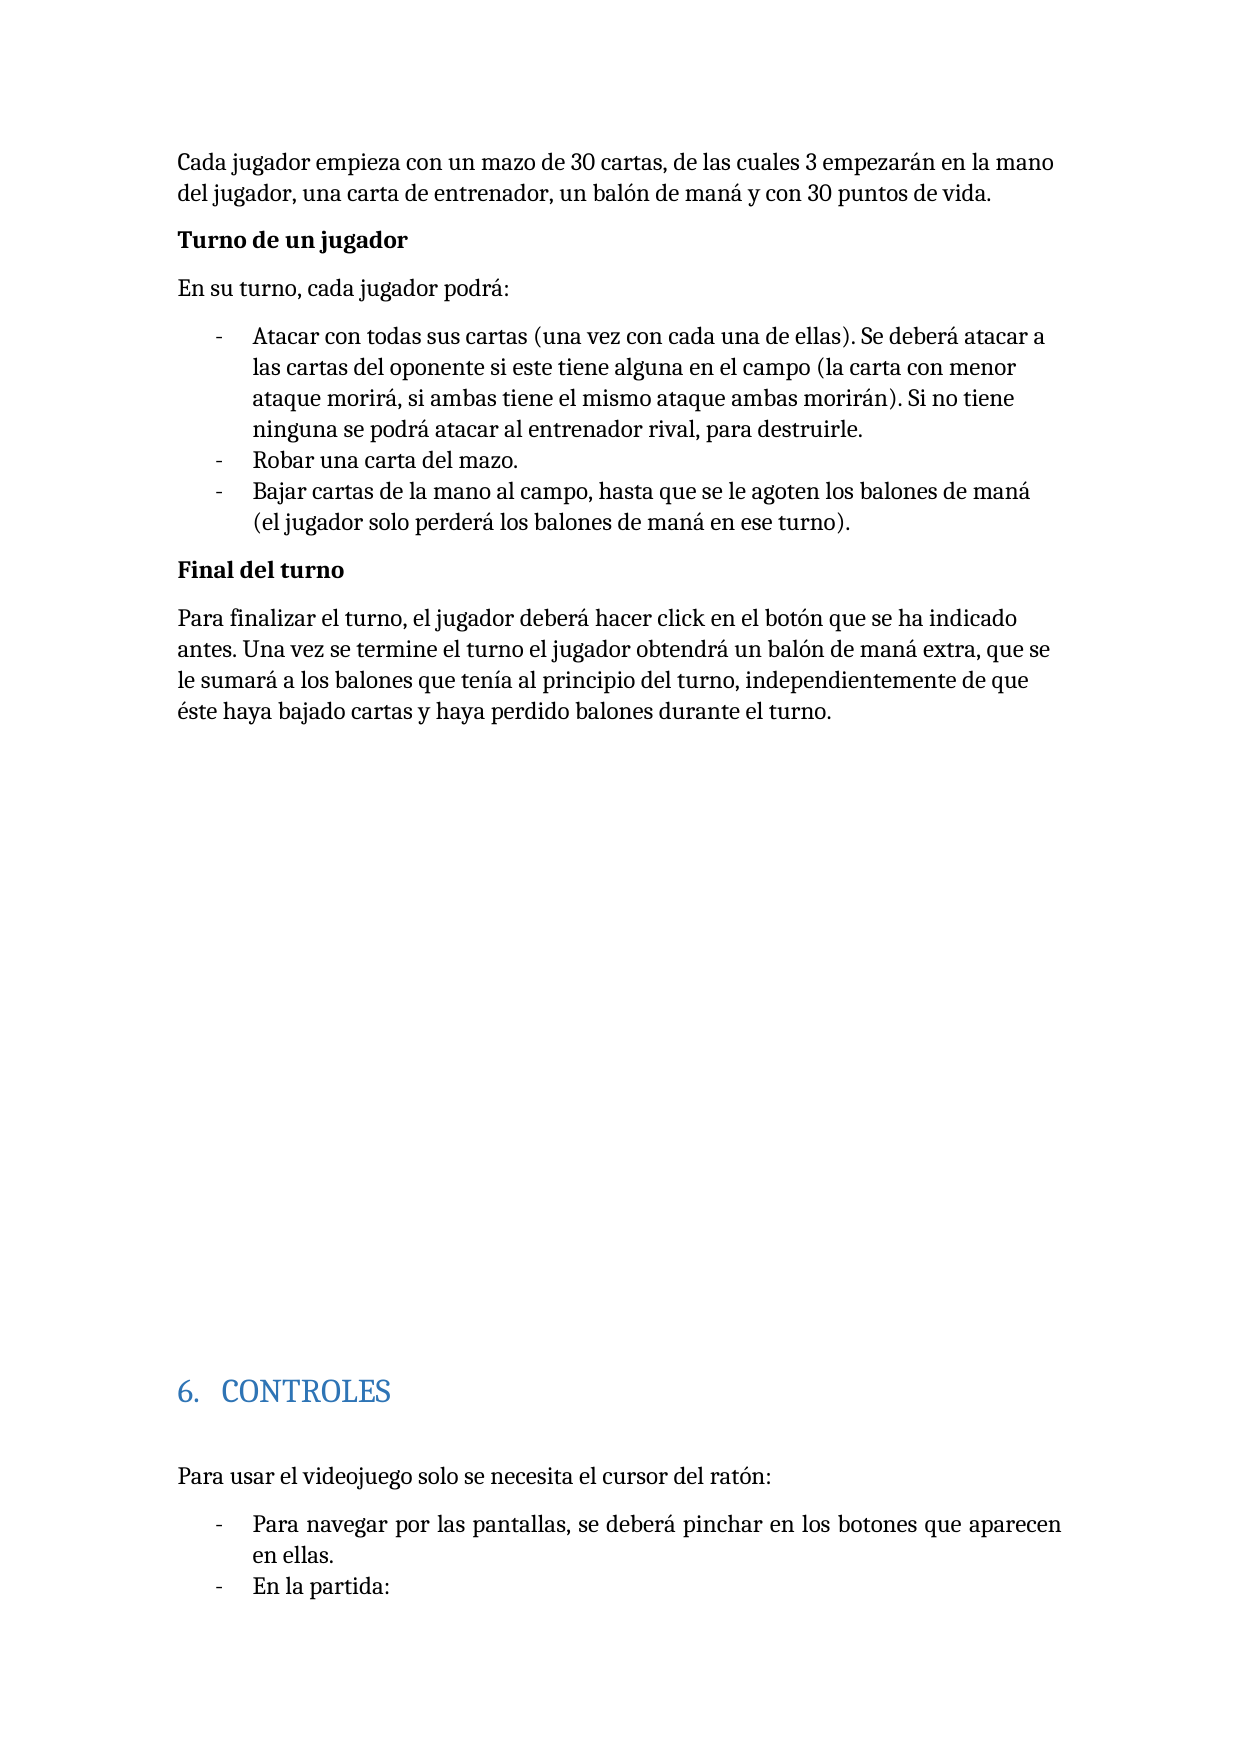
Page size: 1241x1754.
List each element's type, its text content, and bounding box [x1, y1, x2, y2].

list Atacar con todas sus cartas (una vez con cada una de ellas). Se deberá atacar a las cartas del oponente si este tiene alguna en el campo (la carta con menor ataque morirá, si ambas tiene el mismo ataque ambas morirán). Si no tiene ninguna se podrá atacar al entrenador rival, para destruirle. [215, 322, 1063, 444]
list Bajar cartas de la mano al campo, hasta que se le agoten los balones de maná (el jugador solo perderá los balones de maná en ese turno). [215, 477, 1063, 537]
text Para usar el videojuego solo se necesita el cursor del ratón: [177, 1462, 1063, 1491]
text Final del turno [177, 556, 1063, 584]
text Para finalizar el turno, el jugador deberá hacer click en el botón que se ha indicado antes. Una vez se termine el turno el jugador obtendrá un balón de maná extra, que se le sumará a los balones que tenía al principio del turno, independientemente de que éste haya bajado cartas y haya perdido balones durante el turno. [177, 603, 1063, 725]
text Cada jugador empieza con un mazo de 30 cartas, de las cuales 3 empezarán en la mano del jugador, una carta de entrenador, un balón de maná y con 30 puntos de vida. [177, 148, 1063, 207]
list Robar una carta del mazo. [215, 446, 1063, 475]
list Para navegar por las pantallas, se deberá pinchar en los botones que aparecen en ellas. [215, 1509, 1063, 1569]
subtitle CONTROLES [177, 1373, 1063, 1411]
text En su turno, cada jugador podrá: [177, 274, 1063, 303]
text Turno de un jugador [177, 226, 1063, 255]
list En la partida: [215, 1572, 1063, 1600]
